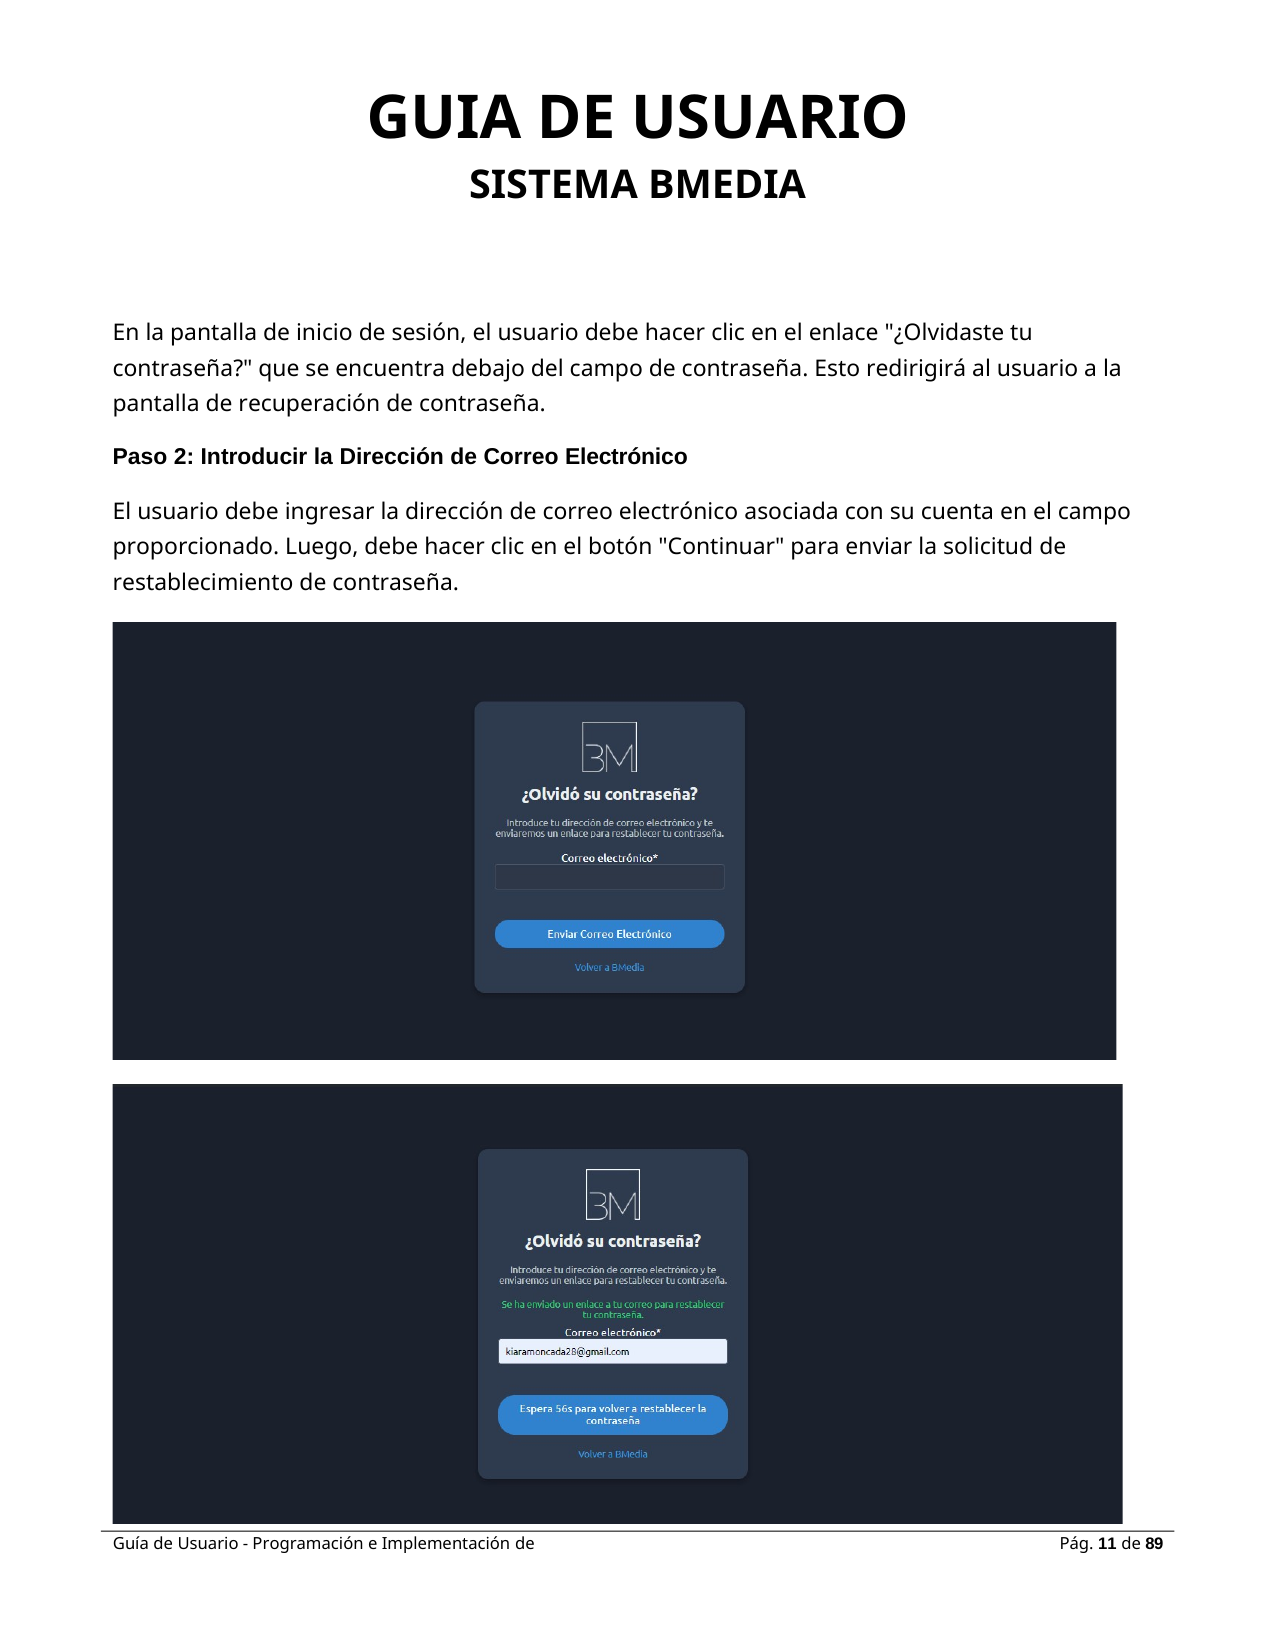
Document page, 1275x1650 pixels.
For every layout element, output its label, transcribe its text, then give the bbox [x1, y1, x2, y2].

text El usuario debe ingresar la dirección de correo electrónico asociada con su cuenta en el campo proporcionado. Luego, debe hacer clic en el botón "Continuar" para enviar la solicitud de restablecimiento de contraseña. [112, 495, 1175, 597]
picture [112, 622, 1117, 1060]
picture [112, 1084, 1123, 1524]
text En la pantalla de inicio de sesión, el usuario debe hacer clic en el enlace "¿Olvidaste tu contraseña?" que se encuentra debajo del campo de contraseña. Esto redirigirá al usuario a la pantalla de recuperación de contraseña. [112, 316, 1161, 418]
subtitle Paso 2: Introducir la Dirección de Correo Electrónico [112, 443, 1175, 469]
